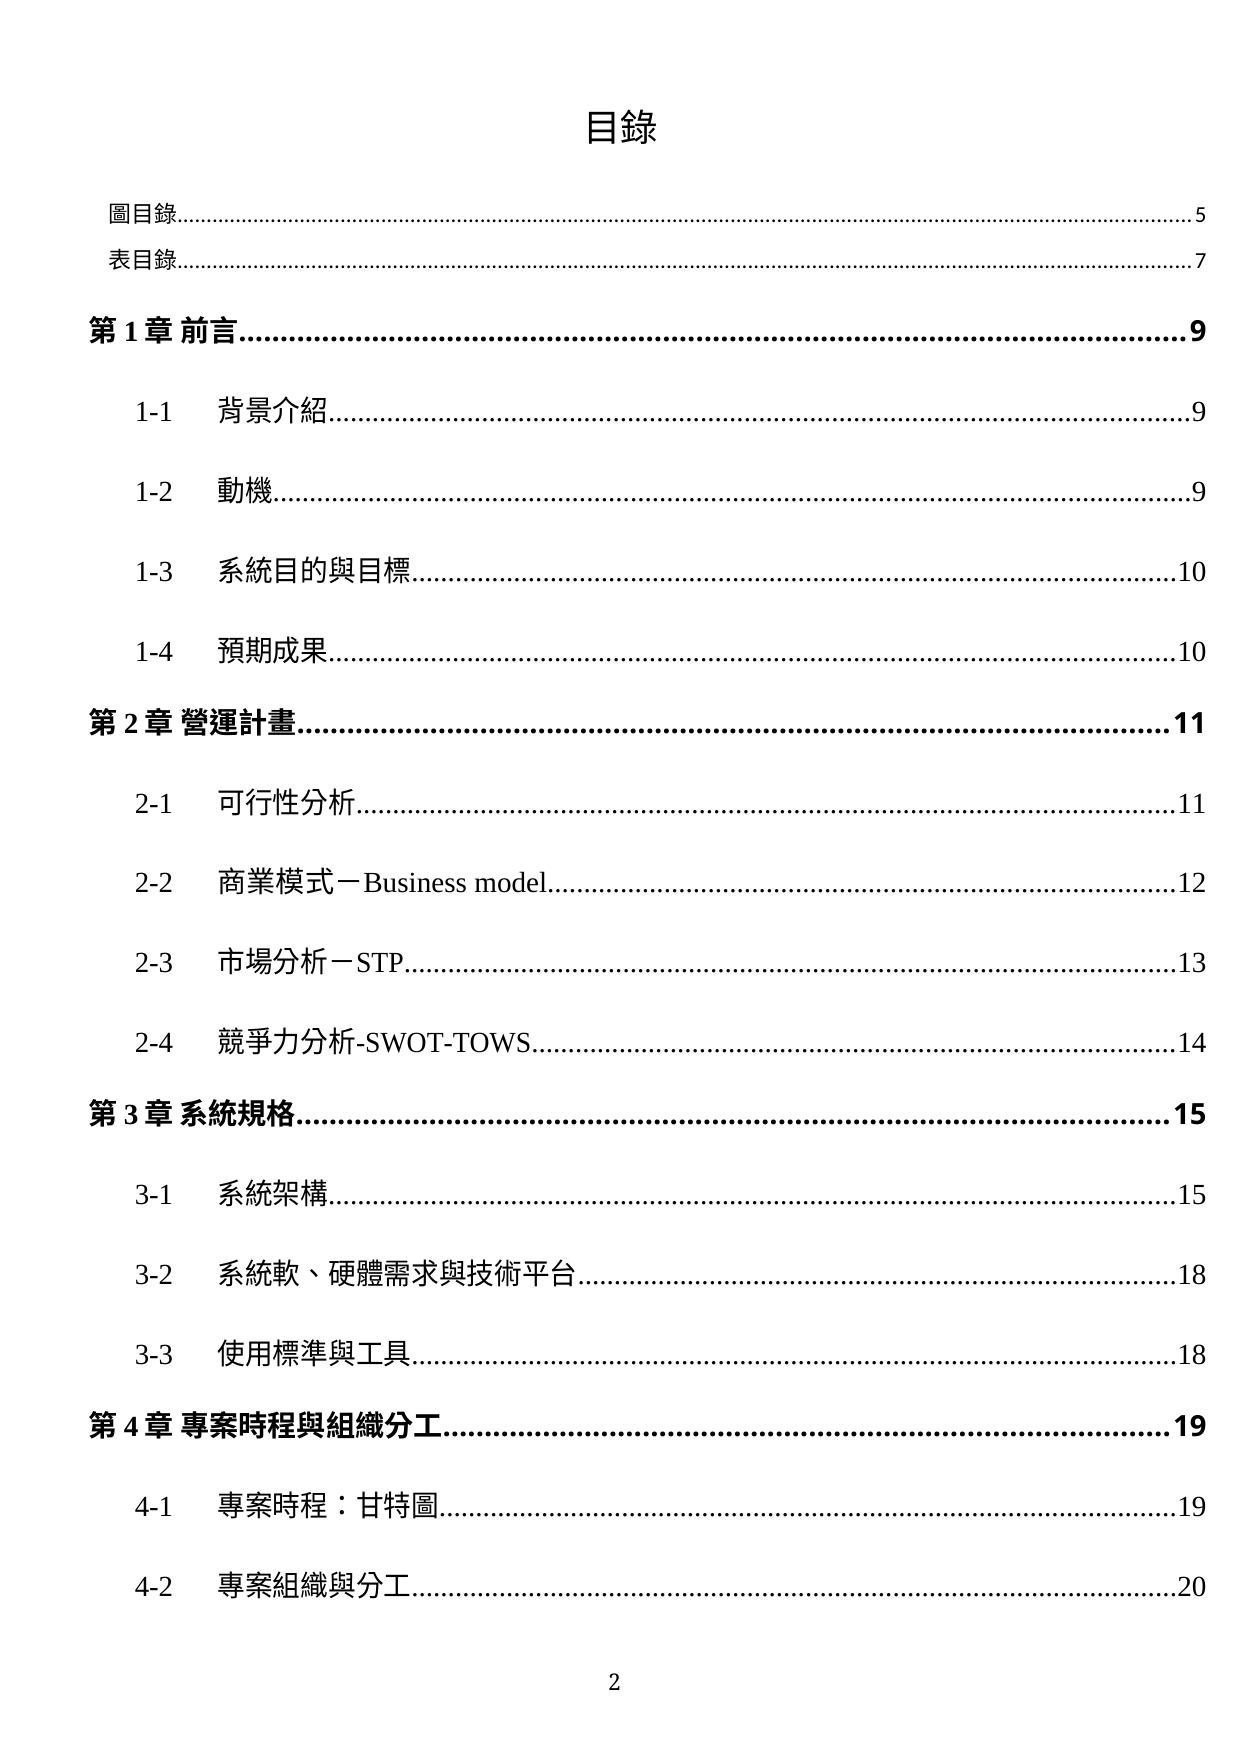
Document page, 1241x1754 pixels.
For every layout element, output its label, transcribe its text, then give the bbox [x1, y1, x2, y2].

text 3-1 系統架構 15 [134, 1171, 1207, 1213]
text 1-2 動機 9 [134, 467, 1207, 510]
text 目錄 [90, 98, 1151, 153]
text 2-2 商業模式－Business model 12 [134, 859, 1207, 901]
text 第2章 營運計畫 11 [89, 699, 1207, 742]
text 第4章 專案時程與組織分工 19 [89, 1403, 1207, 1445]
text 3-3 使用標準與工具 18 [134, 1331, 1207, 1373]
text 第3章 系統規格 15 [89, 1091, 1207, 1133]
text 2-4 競爭力分析-SWOT-TOWS 14 [134, 1019, 1207, 1061]
text 2-3 市場分析－STP 13 [134, 939, 1207, 981]
text 1-1 背景介紹 9 [134, 387, 1207, 430]
text 表目錄 7 [108, 242, 1207, 275]
text 第1章 前言 9 [89, 307, 1207, 350]
text 4-2 專案組織與分工 20 [134, 1562, 1207, 1605]
text 2-1 可行性分析 11 [134, 779, 1207, 821]
text 1-4 預期成果 10 [134, 627, 1207, 669]
text 圖目錄 5 [108, 196, 1207, 229]
text 1-3 系統目的與目標 10 [134, 547, 1207, 589]
text 4-1 專案時程：甘特圖 19 [134, 1483, 1207, 1525]
text 3-2 系統軟、硬體需求與技術平台 18 [134, 1251, 1207, 1293]
